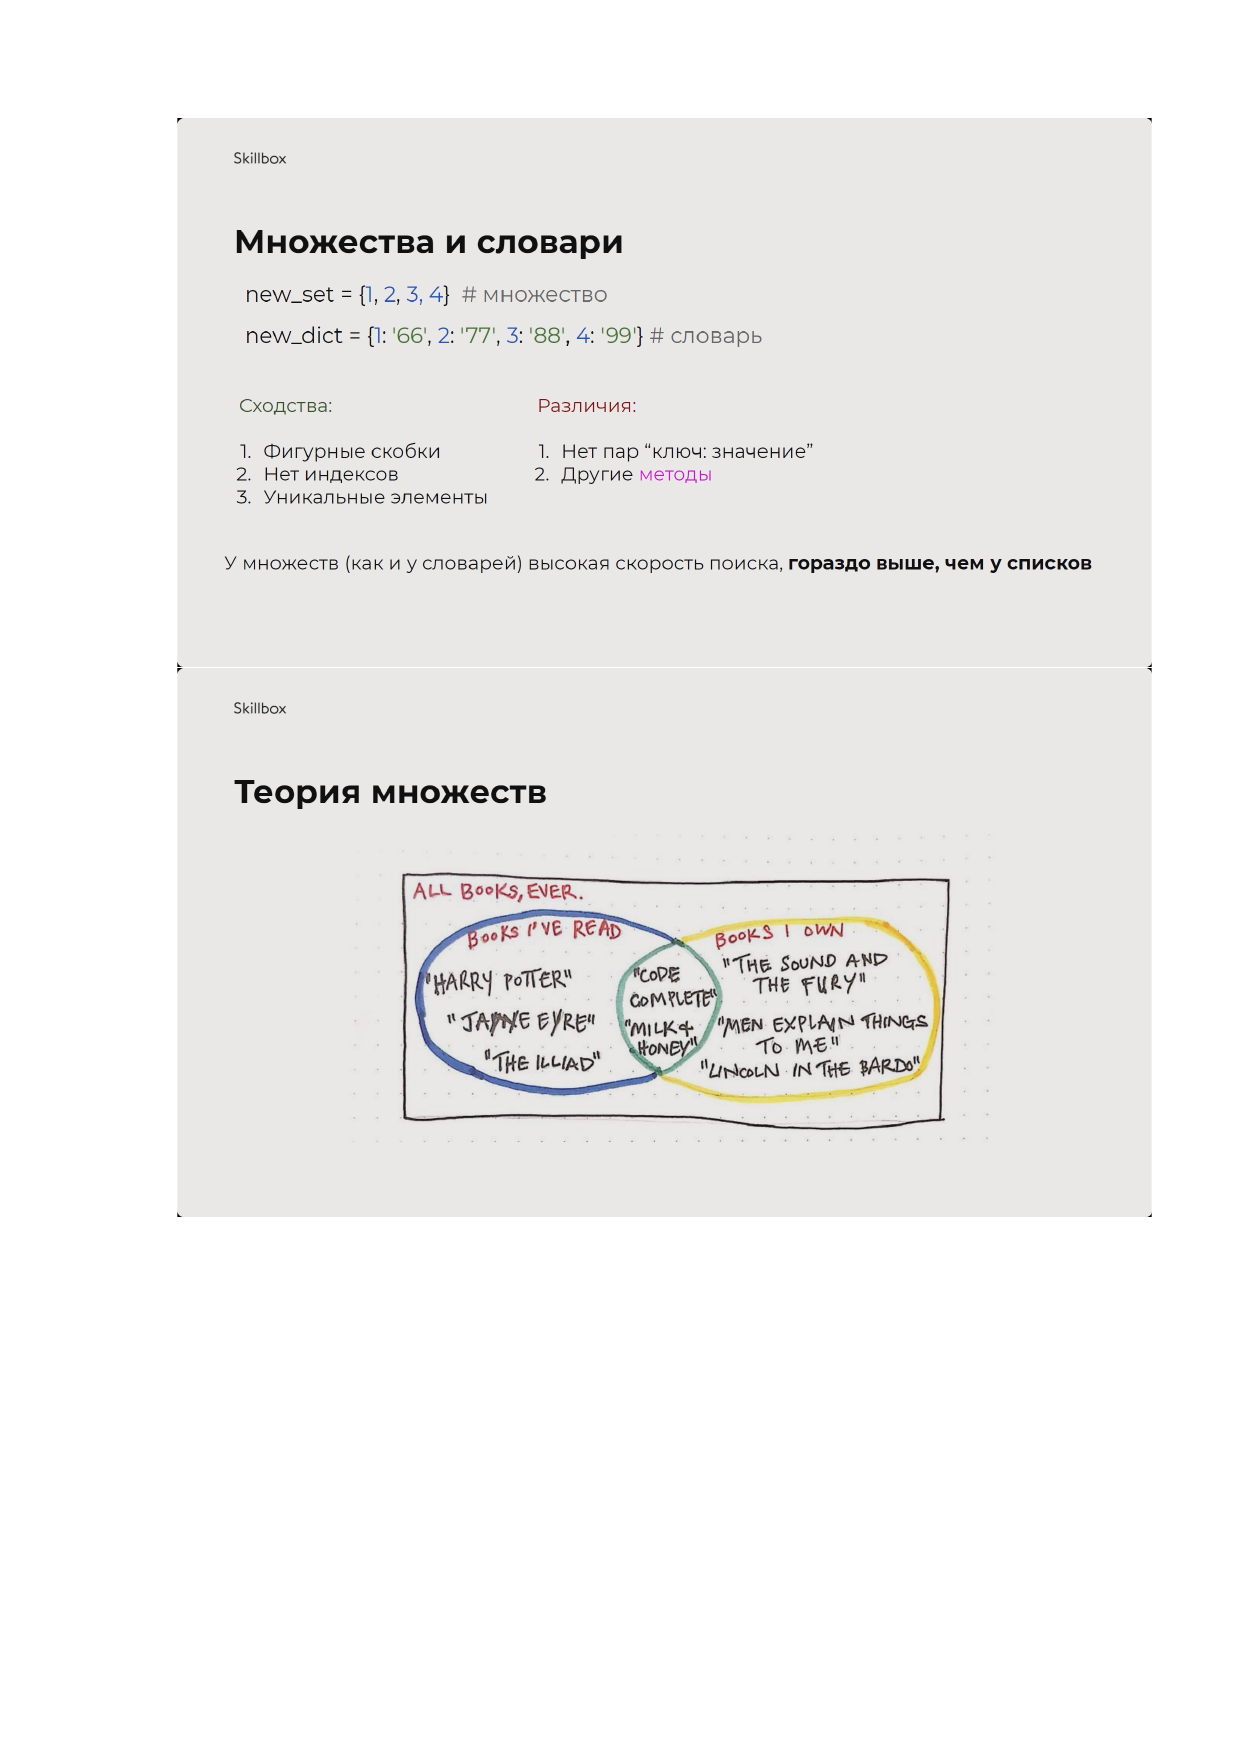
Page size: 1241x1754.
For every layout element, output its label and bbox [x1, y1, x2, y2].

picture [177, 668, 1152, 1217]
picture [177, 118, 1152, 667]
